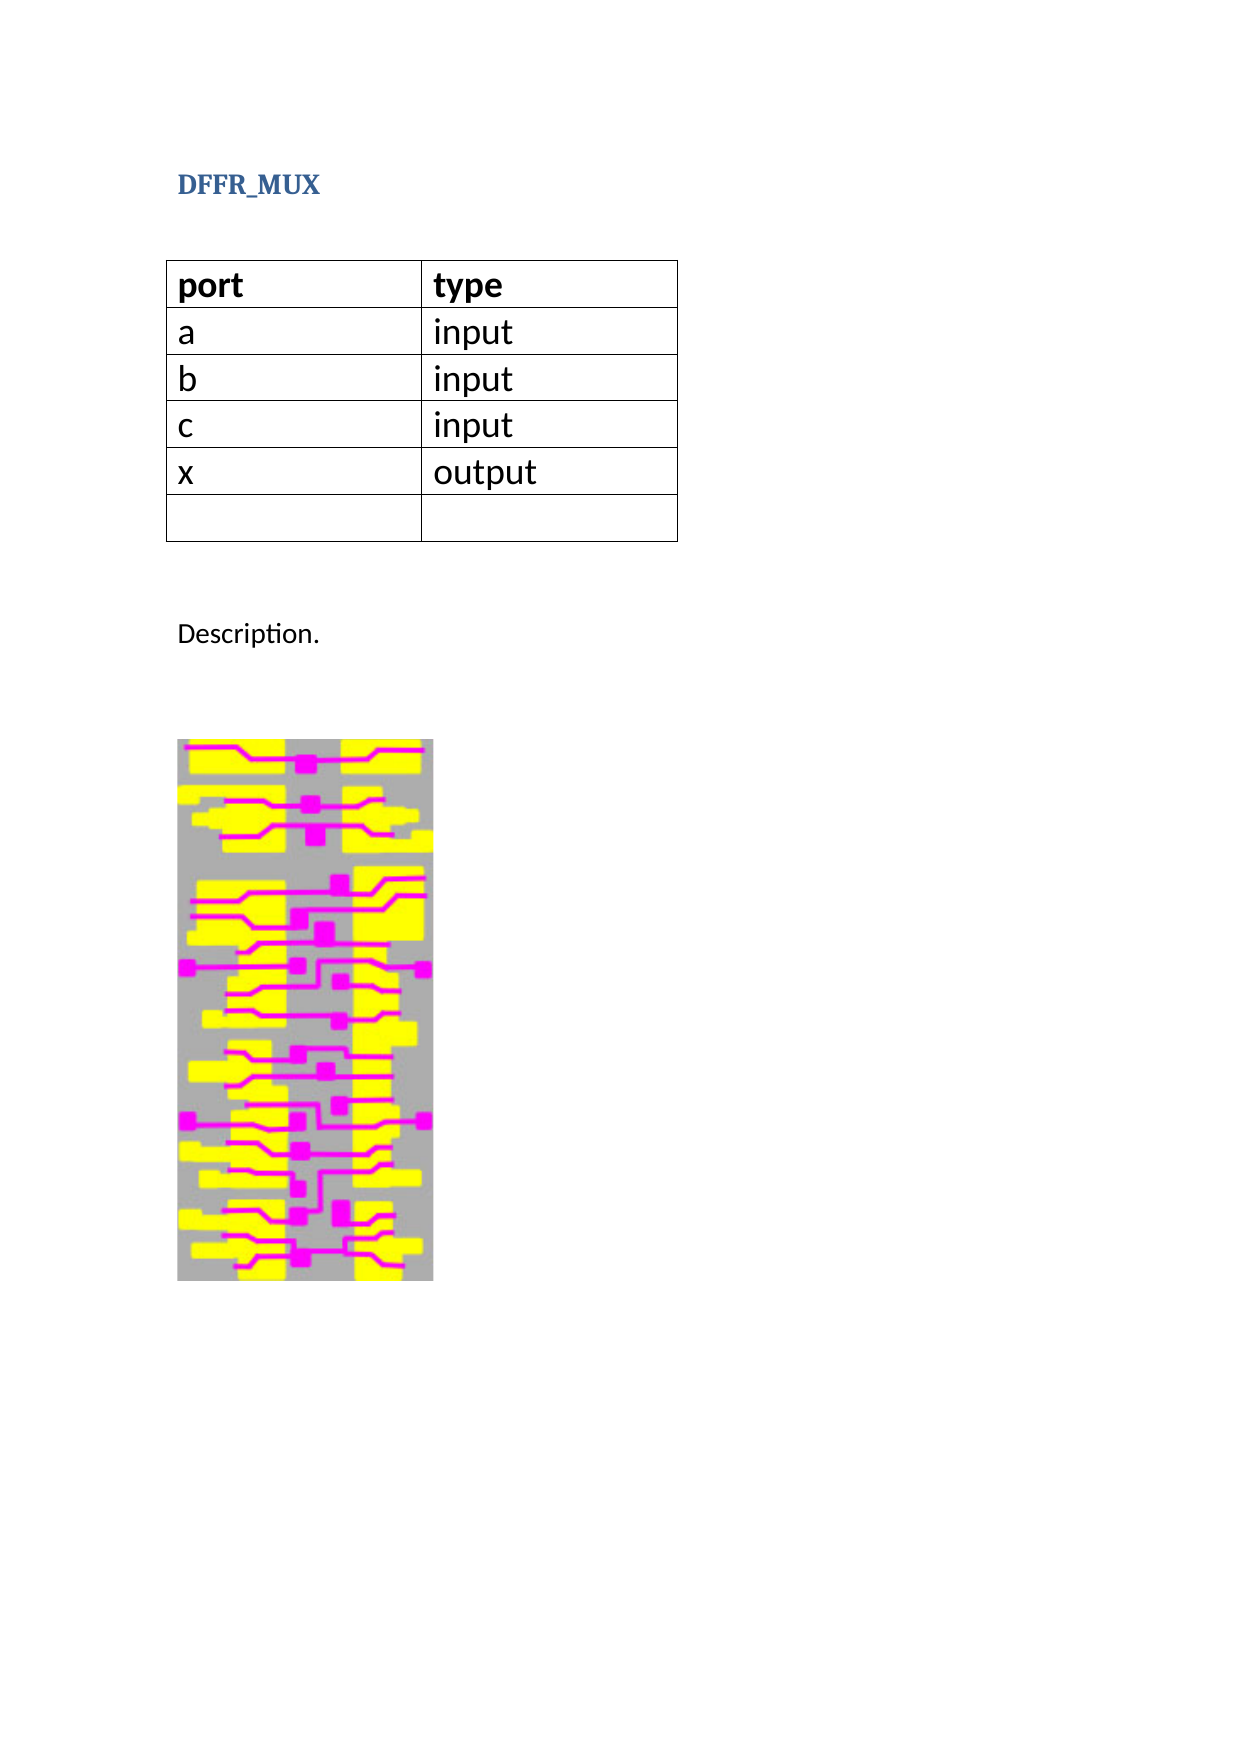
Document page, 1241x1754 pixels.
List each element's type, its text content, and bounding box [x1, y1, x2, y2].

subtitle DFFR_MUX [177, 168, 1152, 202]
table_cell a [167, 308, 421, 353]
table_cell c [167, 401, 421, 447]
table_cell b [167, 355, 421, 400]
table_header port [167, 261, 421, 307]
table_cell x [167, 448, 421, 494]
table_cell output [422, 448, 677, 494]
picture [177, 739, 434, 1281]
table_header type [422, 261, 677, 307]
text Description. [177, 616, 1152, 651]
table_cell [422, 495, 677, 541]
table_cell input [422, 401, 677, 447]
table_cell [167, 495, 421, 541]
table_cell input [422, 355, 677, 400]
table_cell input [422, 308, 677, 353]
